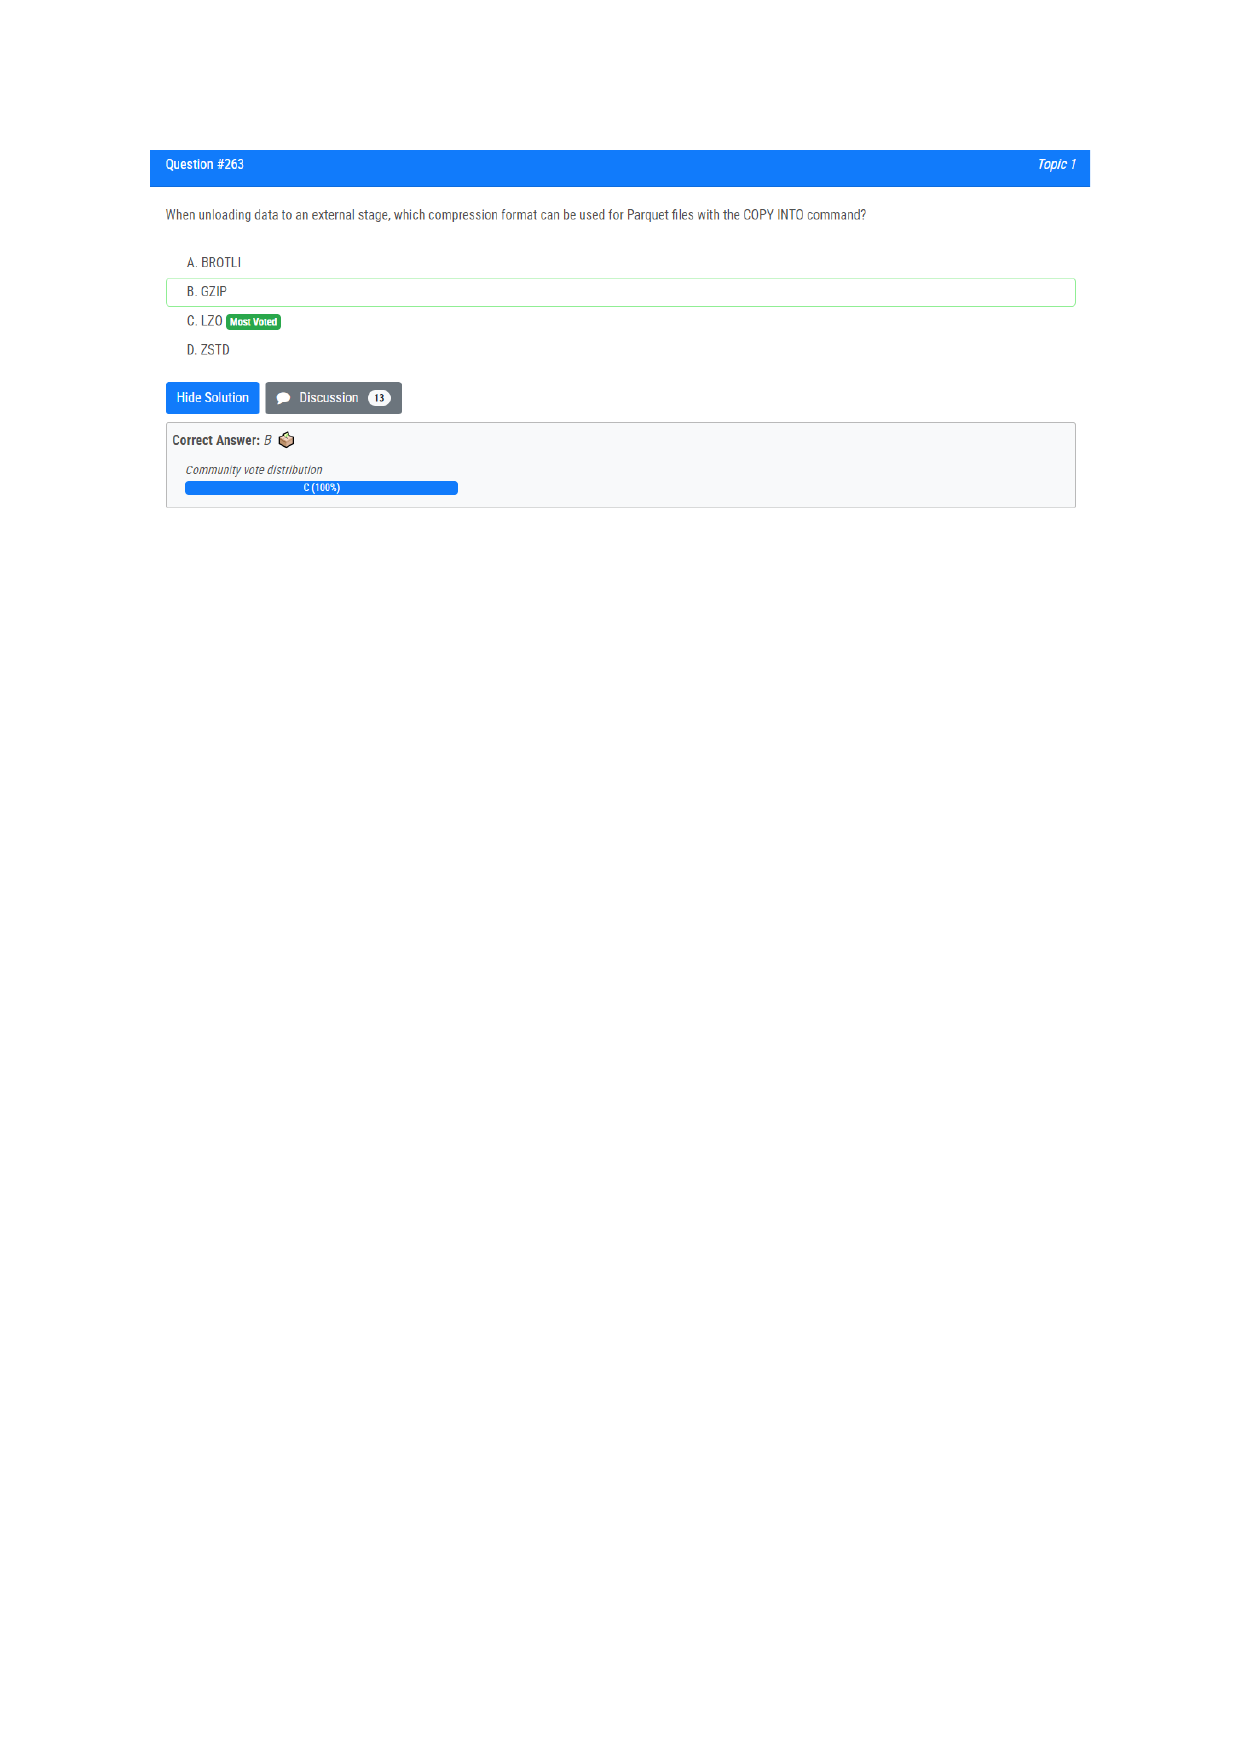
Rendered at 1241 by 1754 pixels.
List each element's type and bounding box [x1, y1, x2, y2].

picture [150, 150, 1091, 519]
